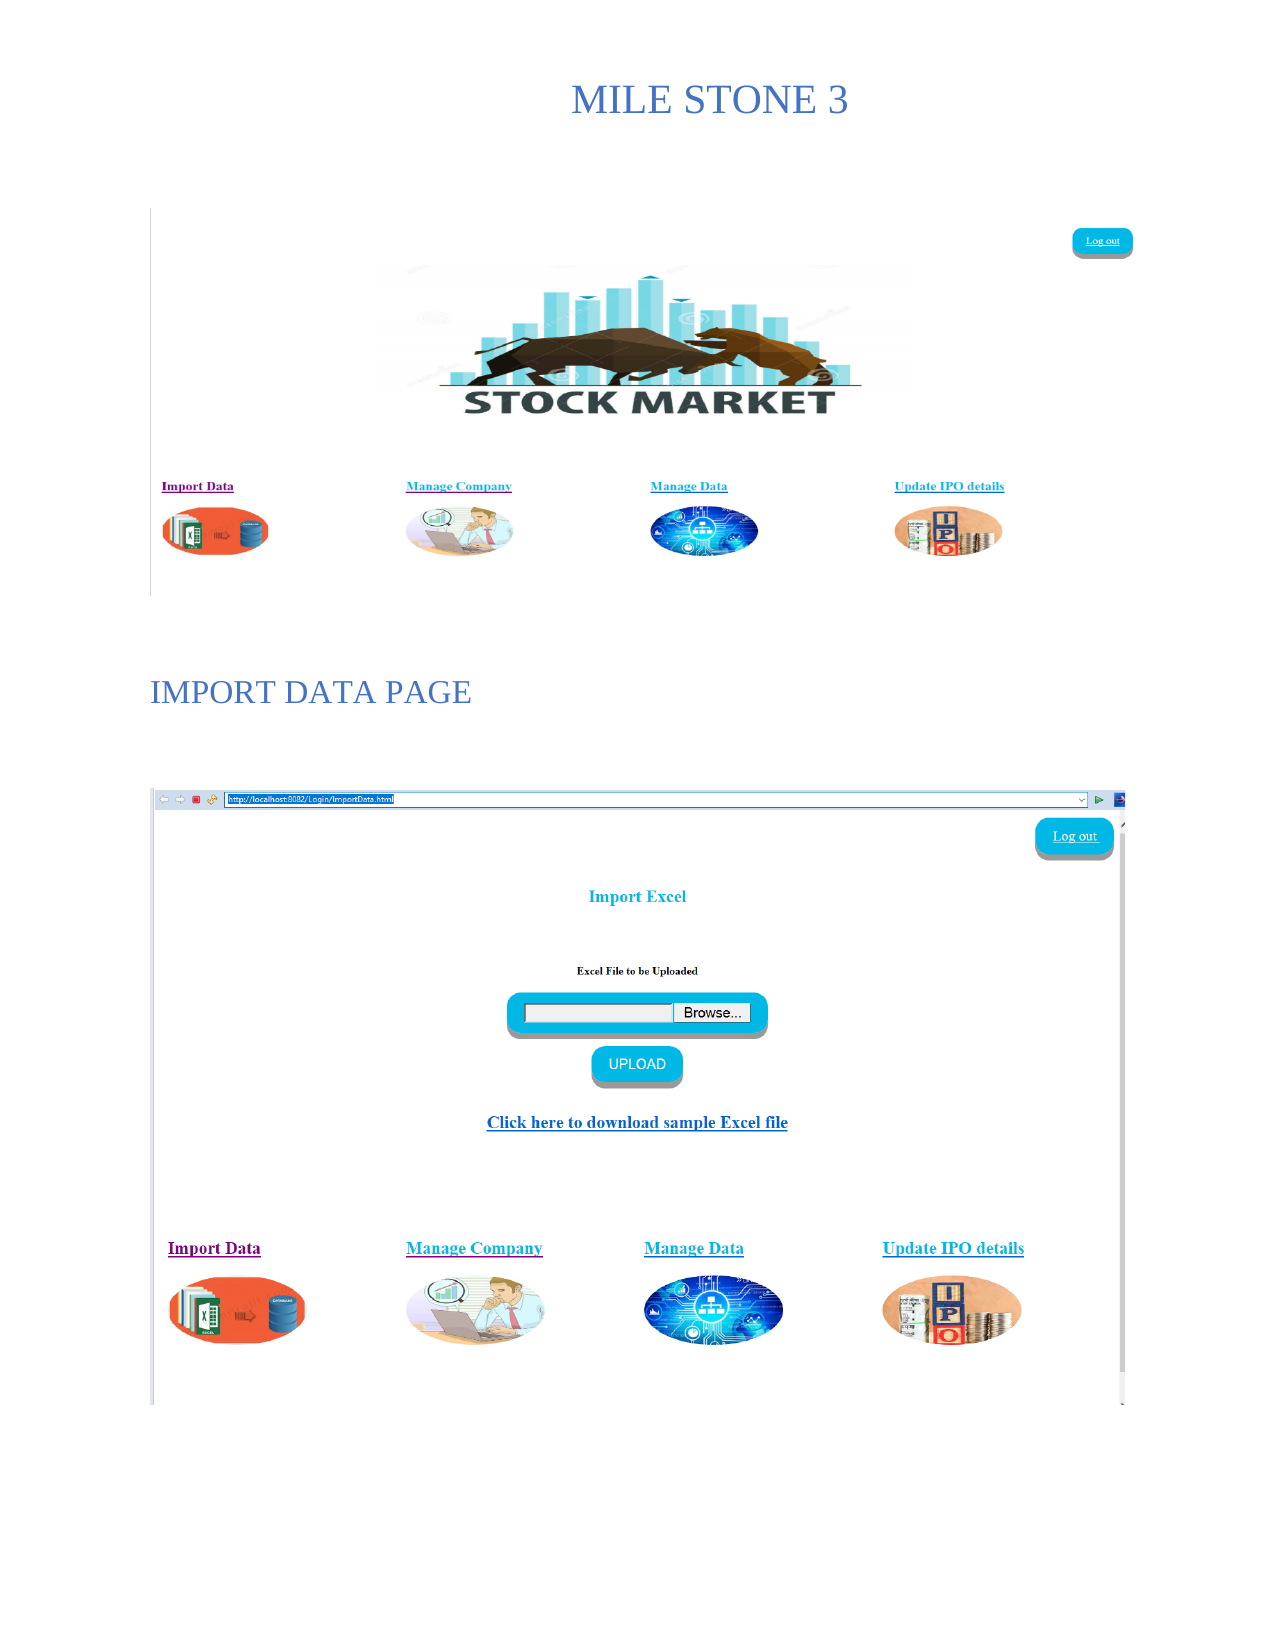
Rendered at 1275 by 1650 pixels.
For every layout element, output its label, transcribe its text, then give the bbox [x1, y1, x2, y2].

text IMPORT DATA PAGE [150, 672, 1125, 711]
picture [150, 788, 1125, 1405]
picture [150, 208, 1135, 596]
